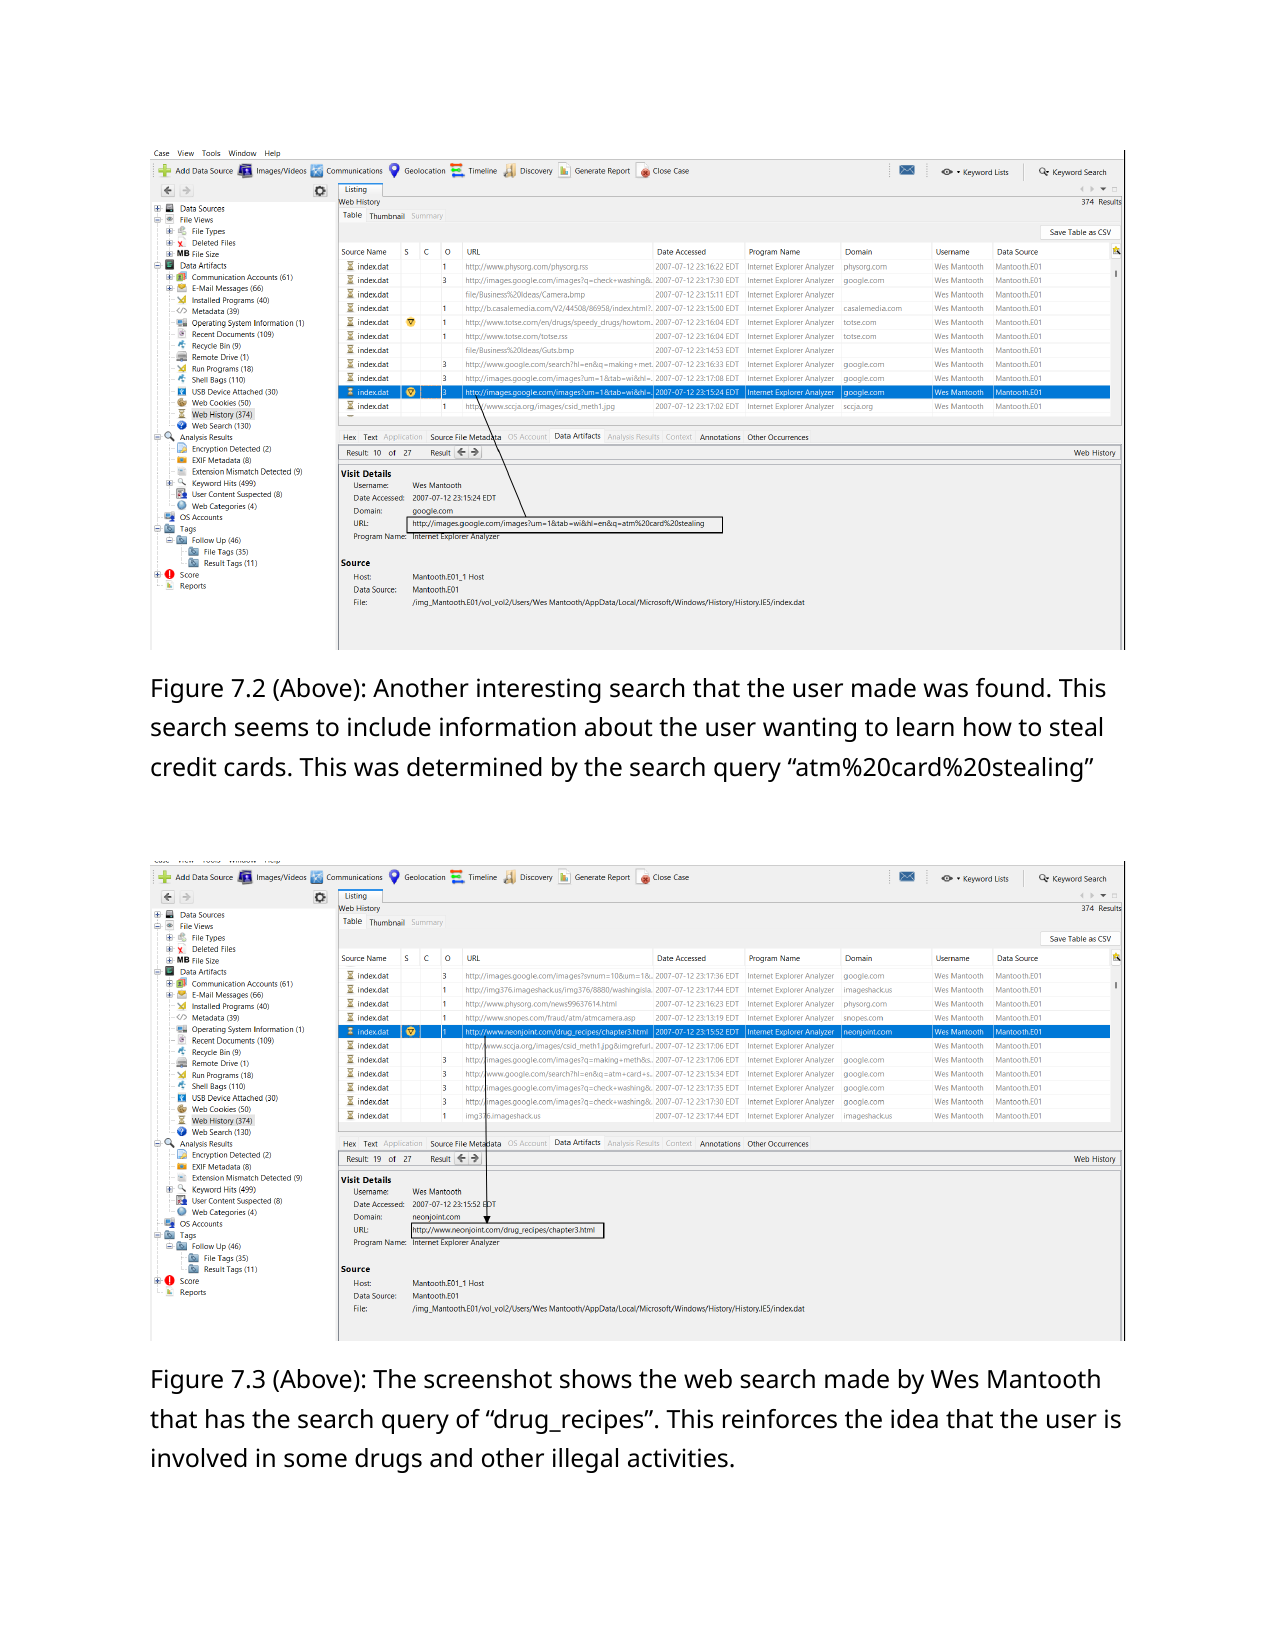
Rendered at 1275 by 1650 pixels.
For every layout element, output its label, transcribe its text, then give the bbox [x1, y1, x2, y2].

picture [150, 150, 1125, 650]
text Figure 7.3 (Above): The screenshot shows the web search made by Wes Mantooth that has the search query of “drug_recipes”. This reinforces the idea that the user is involved in some drugs and other illegal activities. [150, 1362, 1125, 1474]
text Figure 7.2 (Above): Another interesting search that the user made was found. This search seems to include information about the user wanting to learn how to steal credit cards. This was determined by the search query “atm%20card%20stealing” [150, 671, 1125, 783]
picture [150, 861, 1125, 1341]
